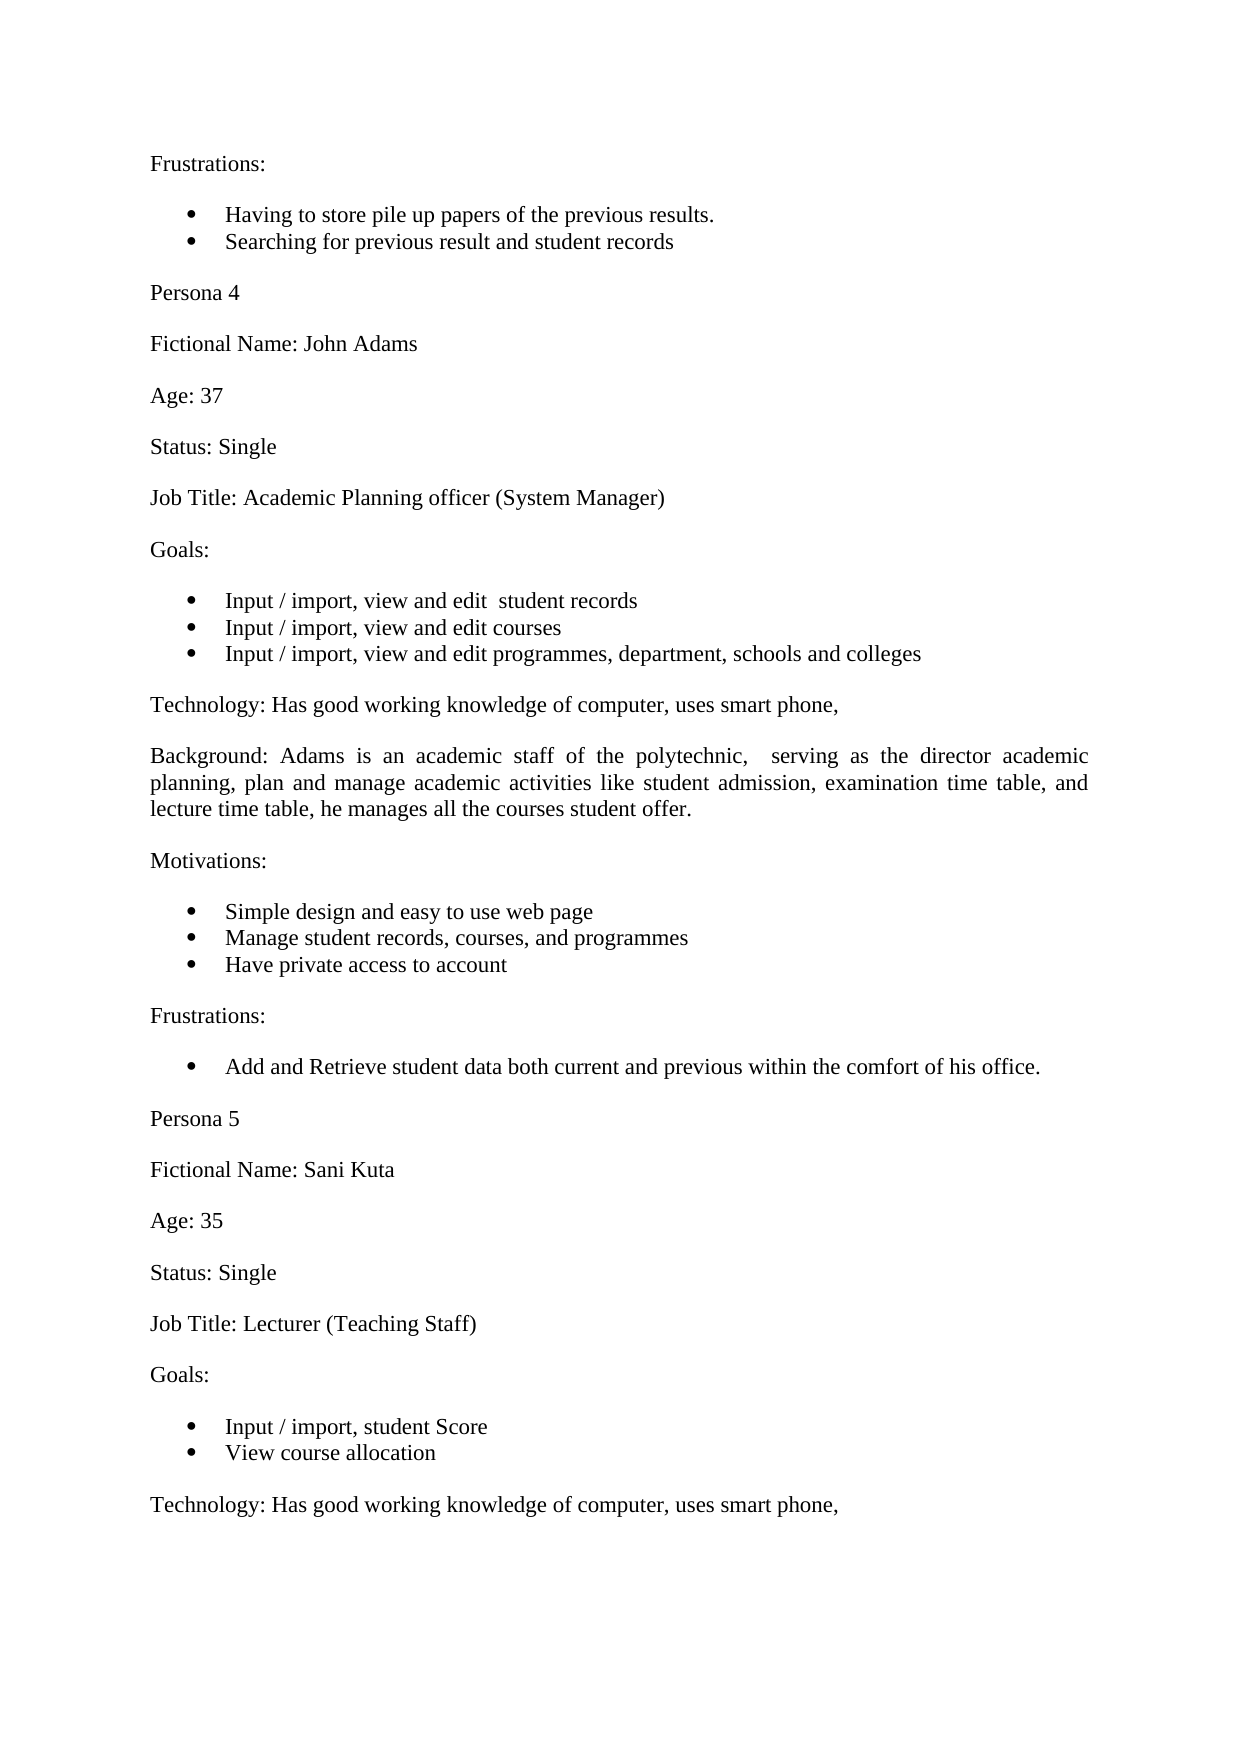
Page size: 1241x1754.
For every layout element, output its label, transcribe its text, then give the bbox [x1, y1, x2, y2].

text Persona 4 [150, 279, 1090, 305]
list Add and Retrieve student data both current and previous within the comfort of his office. [187, 1053, 1090, 1080]
text Motivations: [150, 847, 1090, 873]
text Fictional Name: Sani Kuta [150, 1156, 1090, 1182]
list Manage student records, courses, and programmes [187, 924, 1090, 951]
list Input / import, student Score [187, 1413, 1090, 1439]
list Simple design and easy to use web page [187, 898, 1090, 924]
list Having to store pile up papers of the previous results. [187, 201, 1090, 228]
text Status: Single [150, 1259, 1090, 1285]
list Have private access to account [187, 951, 1090, 977]
text Persona 5 [150, 1105, 1090, 1131]
text Job Title: Lecturer (Teaching Staff) [150, 1310, 1090, 1337]
list Input / import, view and edit student records [187, 587, 1090, 613]
text Age: 37 [150, 382, 1090, 408]
text Status: Single [150, 433, 1090, 459]
list Input / import, view and edit programmes, department, schools and colleges [187, 640, 1090, 666]
list View course allocation [187, 1439, 1090, 1466]
list Input / import, view and edit courses [187, 613, 1090, 640]
text Frustrations: [150, 1002, 1090, 1028]
text Technology: Has good working knowledge of computer, uses smart phone, [150, 691, 1090, 718]
text Goals: [150, 536, 1090, 562]
text Technology: Has good working knowledge of computer, uses smart phone, [150, 1491, 1090, 1517]
text Goals: [150, 1362, 1090, 1388]
text Age: 35 [150, 1207, 1090, 1234]
text Frustrations: [150, 150, 1090, 176]
text Fictional Name: John Adams [150, 330, 1090, 357]
list Searching for previous result and student records [187, 228, 1090, 254]
text Background: Adams is an academic staff of the polytechnic, serving as the director academic planning, plan and manage academic activities like student admission, examination time table, and lecture time table, he manages all the courses student offer. [150, 743, 1090, 822]
text Job Title: Academic Planning officer (System Manager) [150, 484, 1090, 511]
